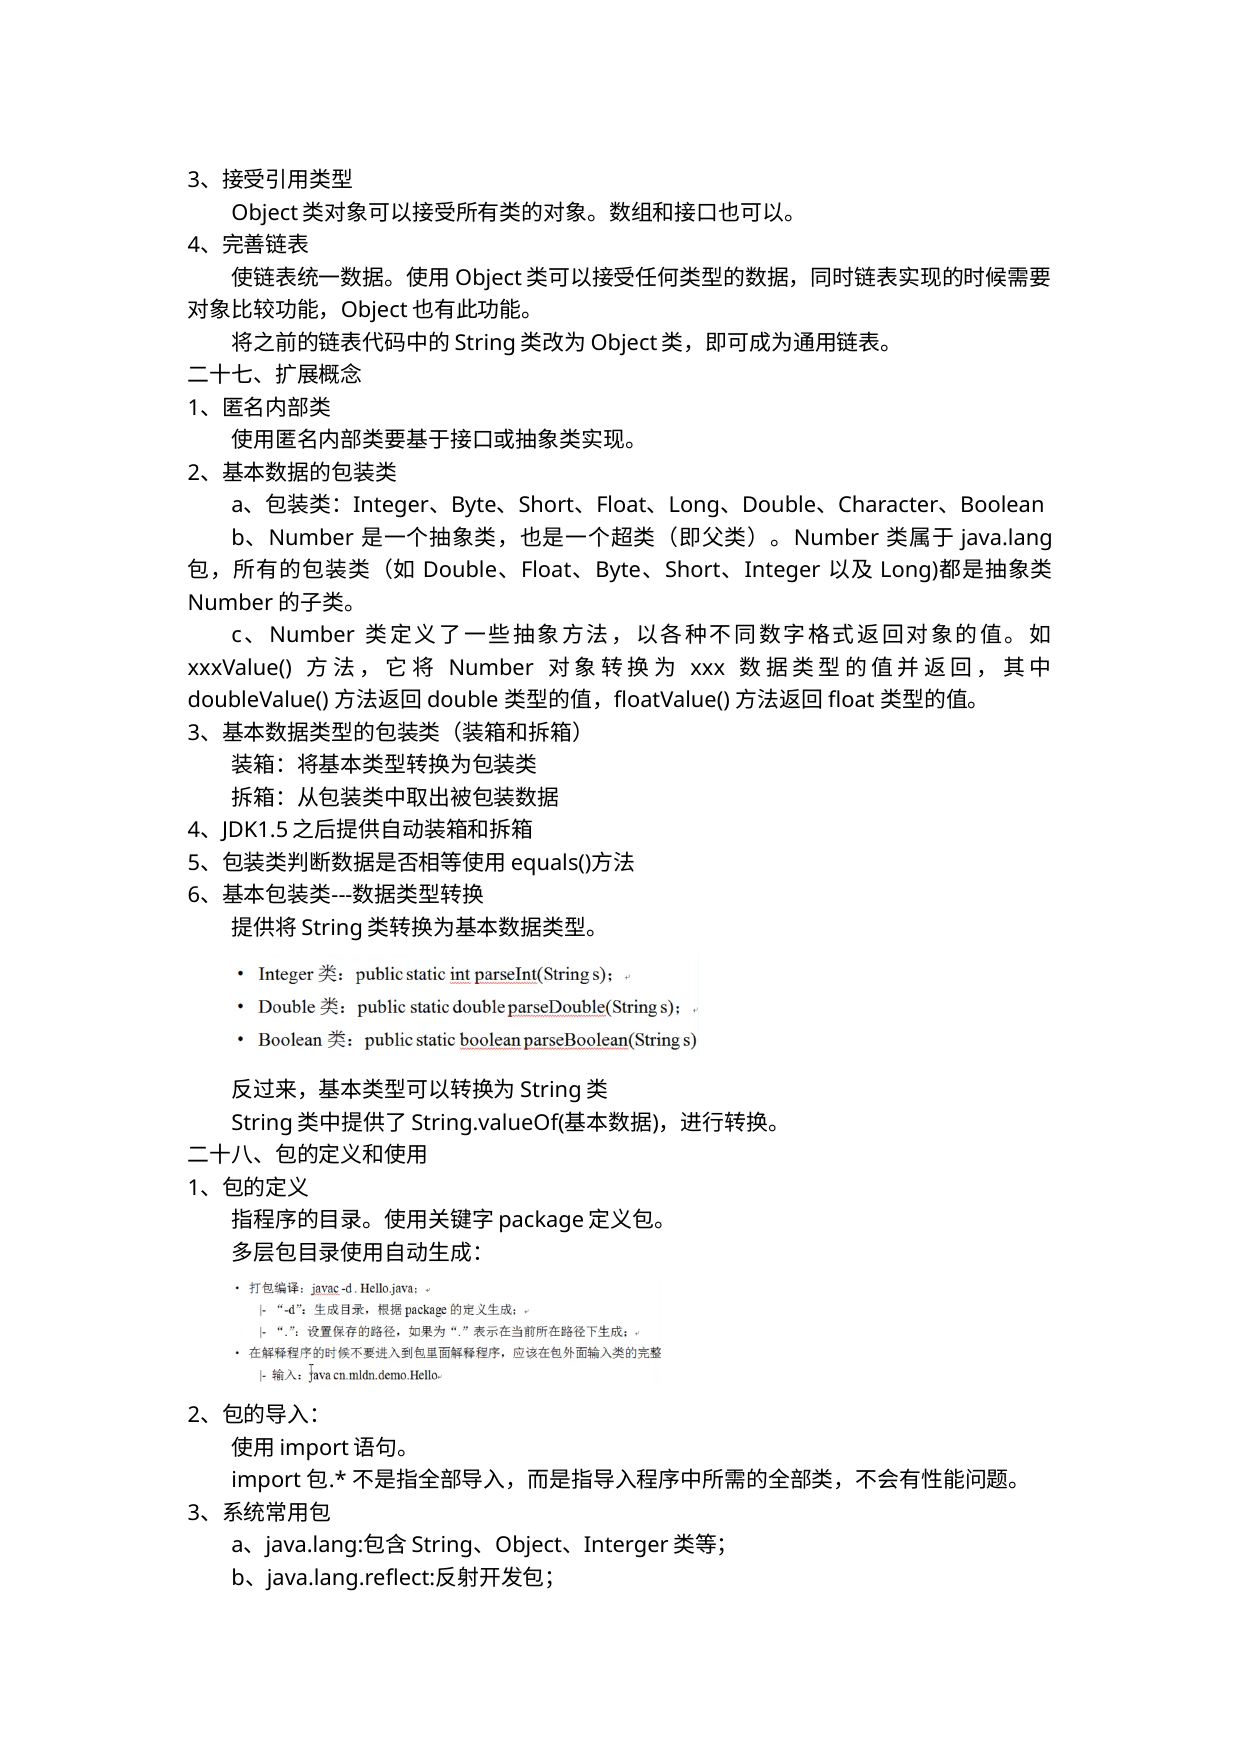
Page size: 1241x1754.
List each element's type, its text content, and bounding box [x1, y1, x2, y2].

text 4、JDK1.5之后提供自动装箱和拆箱 [187, 812, 1053, 844]
text b、Number 是一个抽象类，也是一个超类（即父类）。Number 类属于 java.lang 包，所有的包装类（如 Double、Float、Byte、Short、Integer 以及 Long)都是抽象类 Number 的子类。 [187, 519, 1053, 617]
text Object类对象可以接受所有类的对象。数组和接口也可以。 [187, 194, 1053, 227]
text 1、包的定义 [187, 1169, 1053, 1202]
text 将之前的链表代码中的String类改为Object类，即可成为通用链表。 [187, 324, 1053, 357]
text a、包装类：Integer、Byte、Short、Float、Long、Double、Character、Boolean [187, 487, 1053, 519]
text 2、包的导入： [187, 1397, 1053, 1429]
text 2、基本数据的包装类 [187, 454, 1053, 487]
text 装箱：将基本类型转换为包装类 [187, 747, 1053, 779]
text 使用匿名内部类要基于接口或抽象类实现。 [187, 422, 1053, 454]
text 使用import语句。 [187, 1429, 1053, 1462]
text 指程序的目录。使用关键字package定义包。 [187, 1202, 1053, 1234]
text 3、接受引用类型 [187, 162, 1053, 194]
text import 包.* 不是指全部导入，而是指导入程序中所需的全部类，不会有性能问题。 [187, 1462, 1053, 1494]
text c、Number 类定义了一些抽象方法，以各种不同数字格式返回对象的值。如 xxxValue() 方法，它将 Number 对象转换为 xxx 数据类型的值并返回，其中 doubleValue() 方法返回 double 类型的值，floatValue() 方法返回 float 类型的值。 [187, 617, 1053, 714]
picture [231, 954, 699, 1059]
text 3、系统常用包 [187, 1494, 1053, 1527]
text 反过来，基本类型可以转换为String类 [187, 1072, 1053, 1104]
text 多层包目录使用自动生成： [187, 1234, 1053, 1267]
text 5、包装类判断数据是否相等使用equals()方法 [187, 844, 1053, 877]
picture [231, 1278, 662, 1386]
text 6、基本包装类---数据类型转换 [187, 877, 1053, 909]
text a、java.lang:包含String、Object、Interger类等； [187, 1527, 1053, 1559]
text 二十八、包的定义和使用 [187, 1137, 1053, 1169]
text 提供将String类转换为基本数据类型。 [187, 909, 1053, 942]
text String类中提供了String.valueOf(基本数据)，进行转换。 [187, 1104, 1053, 1137]
text 拆箱：从包装类中取出被包装数据 [187, 779, 1053, 812]
text 二十七、扩展概念 [187, 357, 1053, 389]
text 1、匿名内部类 [187, 389, 1053, 422]
text 使链表统一数据。使用Object类可以接受任何类型的数据，同时链表实现的时候需要对象比较功能，Object也有此功能。 [187, 259, 1053, 324]
text 4、完善链表 [187, 227, 1053, 259]
text b、java.lang.reflect:反射开发包； [187, 1559, 1053, 1592]
text 3、基本数据类型的包装类（装箱和拆箱） [187, 714, 1053, 747]
